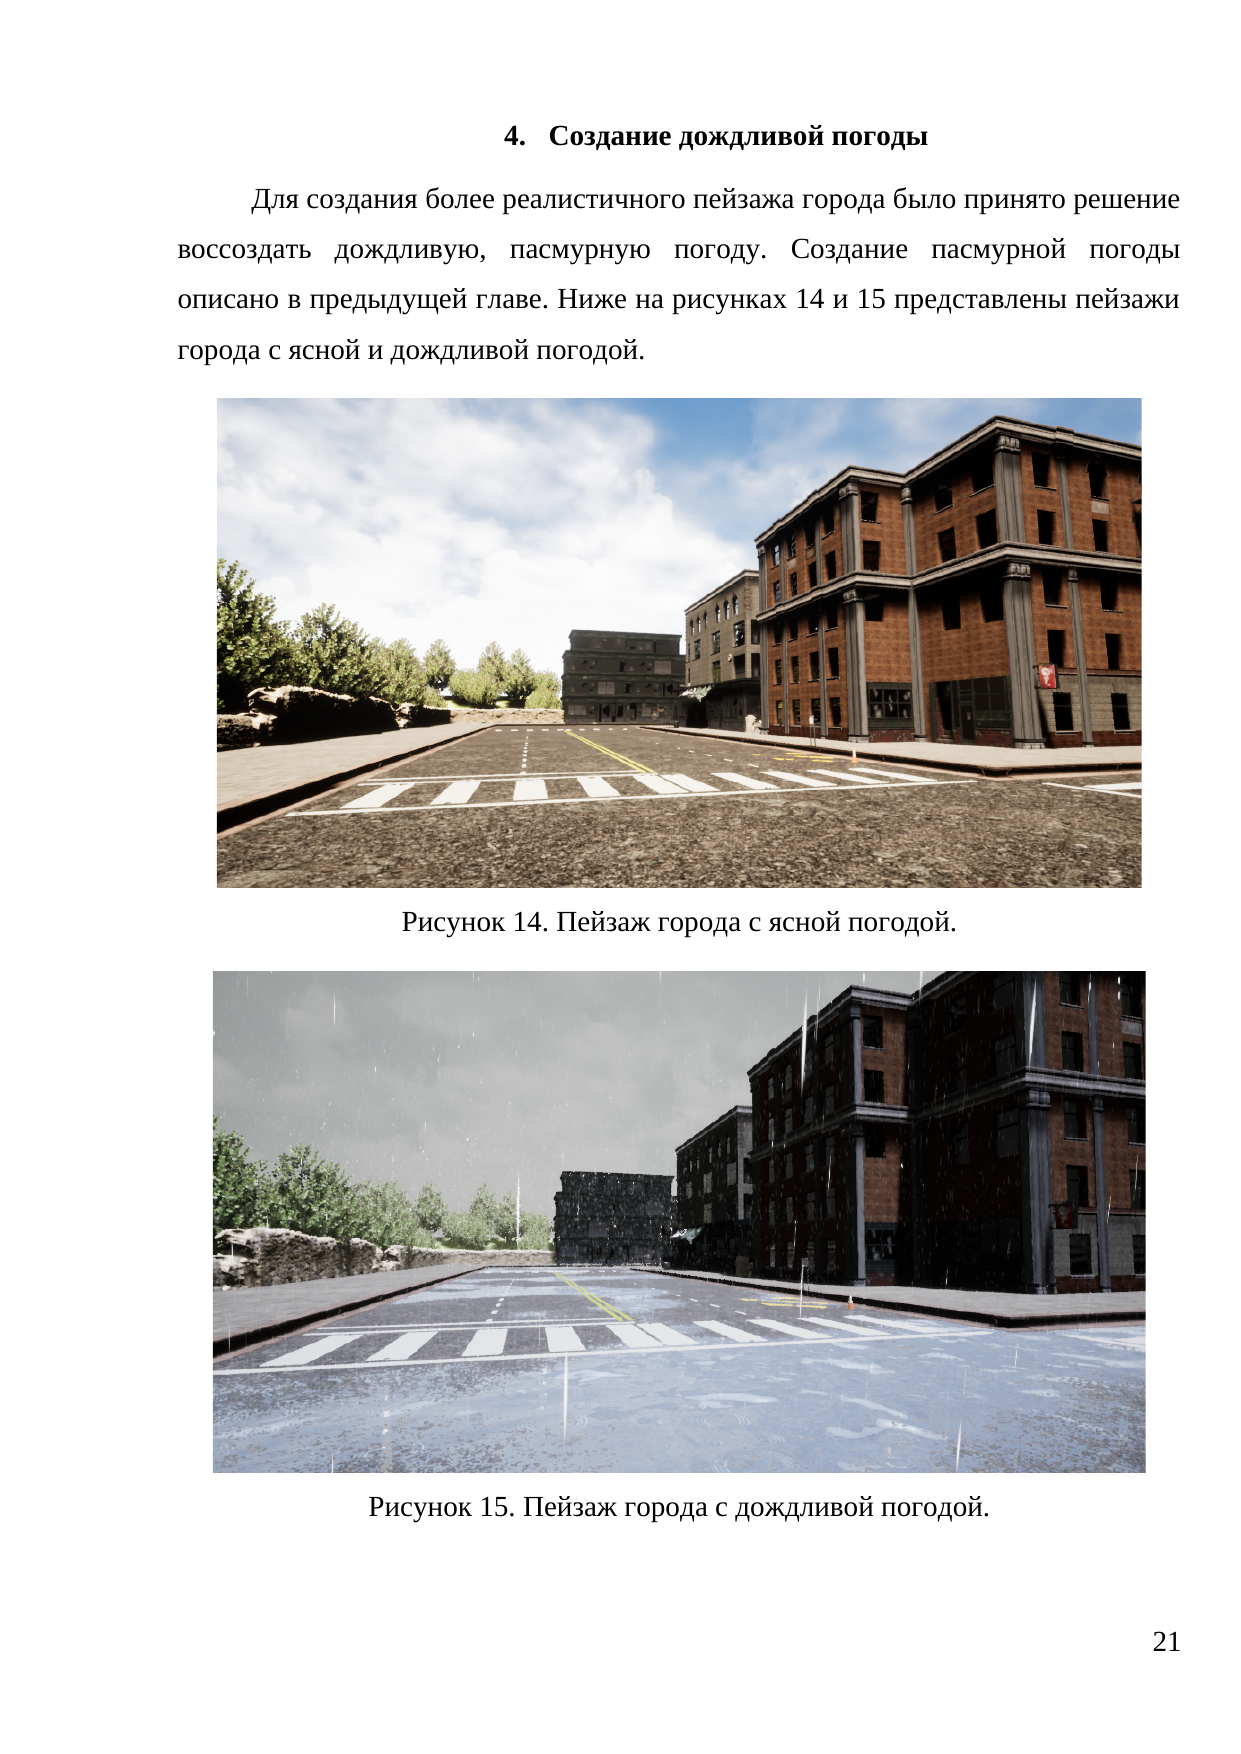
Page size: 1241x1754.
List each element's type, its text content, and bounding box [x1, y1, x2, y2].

text Рисунок 15. Пейзаж города с дождливой погодой. [177, 1489, 1181, 1523]
list Создание дождливой погоды [251, 118, 1181, 152]
text Для создания более реалистичного пейзажа города было принято решение воссоздать дождливую, пасмурную погоду. Создание пасмурной погоды описано в предыдущей главе. Ниже на рисунках 14 и 15 представлены пейзажи города с ясной и дождливой погодой. [177, 181, 1181, 365]
text Рисунок 14. Пейзаж города с ясной погодой. [177, 904, 1181, 938]
picture [216, 398, 1142, 888]
picture [212, 971, 1146, 1473]
